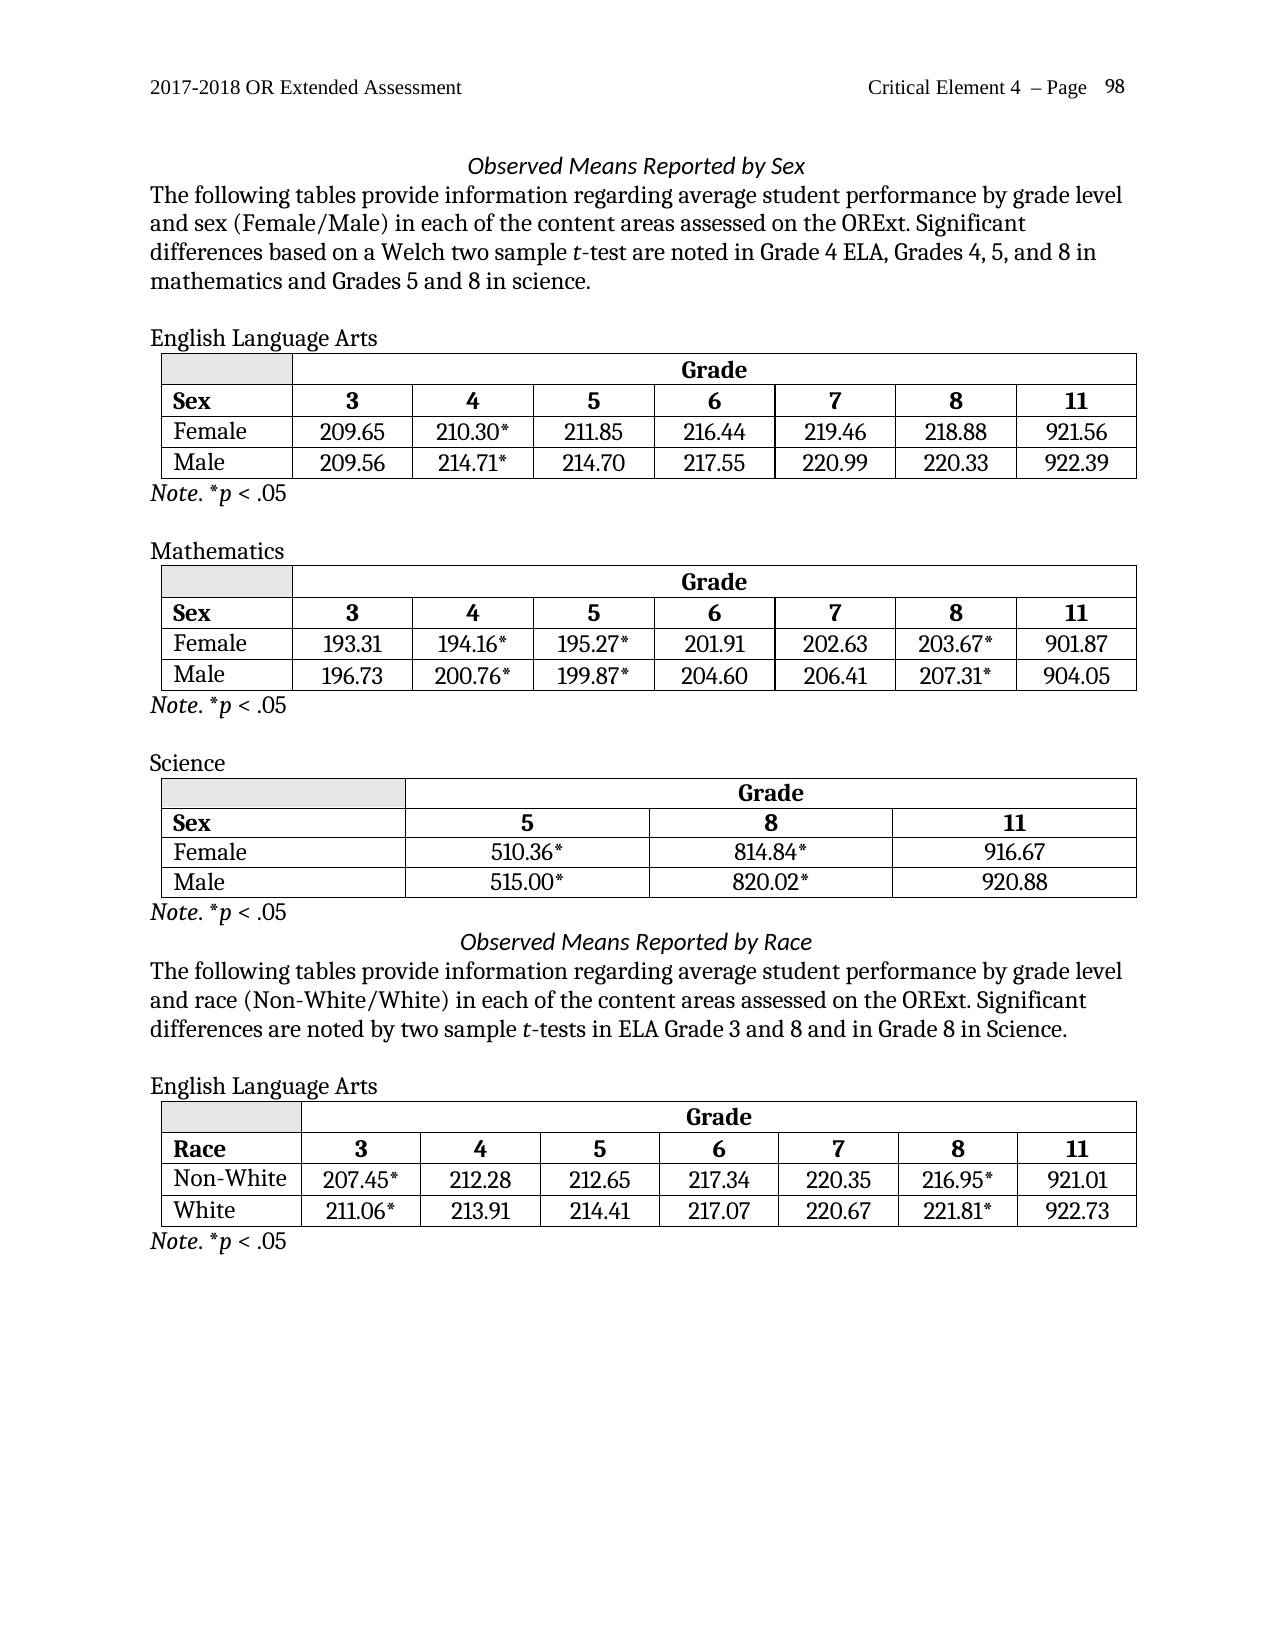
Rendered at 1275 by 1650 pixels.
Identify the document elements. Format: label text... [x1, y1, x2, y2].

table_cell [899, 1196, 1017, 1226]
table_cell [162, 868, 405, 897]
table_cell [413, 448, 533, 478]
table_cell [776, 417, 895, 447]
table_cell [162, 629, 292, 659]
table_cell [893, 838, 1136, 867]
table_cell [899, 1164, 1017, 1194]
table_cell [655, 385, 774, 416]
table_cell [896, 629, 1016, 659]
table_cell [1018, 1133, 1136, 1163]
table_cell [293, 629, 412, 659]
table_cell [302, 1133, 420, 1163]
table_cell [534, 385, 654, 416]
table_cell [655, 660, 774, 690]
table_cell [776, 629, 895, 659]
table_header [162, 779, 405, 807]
text English Language Arts [150, 324, 1125, 353]
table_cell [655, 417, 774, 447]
text The following tables provide information regarding average student performance by grade level and sex (Female/Male) in each of the content areas assessed on the ORExt. Significant differences based on a Welch two sample t-test are noted in Grade 4 ELA, Grades 4, 5, and 8 in mathematics and Grades 5 and 8 in science. [150, 181, 1125, 296]
text Observed Means Reported by Sex [150, 150, 1125, 181]
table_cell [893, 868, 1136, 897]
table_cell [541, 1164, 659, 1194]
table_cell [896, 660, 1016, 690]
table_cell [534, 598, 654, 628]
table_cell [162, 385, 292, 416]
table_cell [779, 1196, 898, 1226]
text English Language Arts [150, 1072, 1125, 1101]
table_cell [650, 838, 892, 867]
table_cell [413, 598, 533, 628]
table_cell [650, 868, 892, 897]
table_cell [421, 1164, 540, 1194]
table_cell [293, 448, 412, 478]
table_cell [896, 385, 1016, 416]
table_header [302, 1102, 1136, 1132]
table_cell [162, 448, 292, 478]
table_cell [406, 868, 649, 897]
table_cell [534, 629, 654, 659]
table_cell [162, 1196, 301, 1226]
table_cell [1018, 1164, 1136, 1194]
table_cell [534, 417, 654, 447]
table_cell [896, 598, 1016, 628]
text Mathematics [150, 537, 1125, 565]
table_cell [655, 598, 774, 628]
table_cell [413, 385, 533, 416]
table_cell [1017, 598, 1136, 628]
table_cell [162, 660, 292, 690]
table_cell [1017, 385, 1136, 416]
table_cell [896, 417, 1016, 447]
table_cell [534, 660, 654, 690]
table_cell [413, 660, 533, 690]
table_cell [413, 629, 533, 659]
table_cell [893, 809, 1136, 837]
text The following tables provide information regarding average student performance by grade level and race (Non-White/White) in each of the content areas assessed on the ORExt. Significant differences are noted by two sample t-tests in ELA Grade 3 and 8 and in Grade 8 in Science. [150, 957, 1125, 1043]
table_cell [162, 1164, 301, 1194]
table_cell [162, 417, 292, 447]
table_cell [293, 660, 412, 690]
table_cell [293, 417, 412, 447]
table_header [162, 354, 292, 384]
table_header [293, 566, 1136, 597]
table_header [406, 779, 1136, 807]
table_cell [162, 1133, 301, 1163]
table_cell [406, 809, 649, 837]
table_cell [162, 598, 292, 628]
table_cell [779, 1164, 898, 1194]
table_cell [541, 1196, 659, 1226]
text Note. *p < .05 [150, 1227, 1125, 1256]
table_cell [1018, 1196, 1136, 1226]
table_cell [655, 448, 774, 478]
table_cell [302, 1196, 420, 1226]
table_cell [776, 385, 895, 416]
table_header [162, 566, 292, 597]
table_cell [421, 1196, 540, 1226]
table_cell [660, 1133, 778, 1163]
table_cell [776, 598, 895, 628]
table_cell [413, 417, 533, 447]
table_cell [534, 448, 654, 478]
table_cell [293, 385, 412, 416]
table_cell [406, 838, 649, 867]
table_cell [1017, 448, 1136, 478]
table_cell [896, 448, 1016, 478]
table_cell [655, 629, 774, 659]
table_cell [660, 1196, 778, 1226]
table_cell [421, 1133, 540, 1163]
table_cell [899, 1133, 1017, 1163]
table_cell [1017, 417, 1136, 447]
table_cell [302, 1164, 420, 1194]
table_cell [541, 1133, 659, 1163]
text Note. *p < .05 [150, 691, 1125, 720]
text Note. *p < .05 [150, 479, 1125, 508]
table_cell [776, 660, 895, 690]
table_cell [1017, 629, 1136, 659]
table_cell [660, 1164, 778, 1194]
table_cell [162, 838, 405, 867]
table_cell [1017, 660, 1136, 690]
text Observed Means Reported by Race [150, 927, 1125, 957]
text Science [150, 749, 1125, 778]
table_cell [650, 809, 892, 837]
text Note. *p < .05 [150, 898, 1125, 927]
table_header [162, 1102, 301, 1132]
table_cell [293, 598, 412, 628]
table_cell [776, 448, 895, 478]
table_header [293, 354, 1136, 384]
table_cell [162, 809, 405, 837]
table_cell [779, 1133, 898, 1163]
